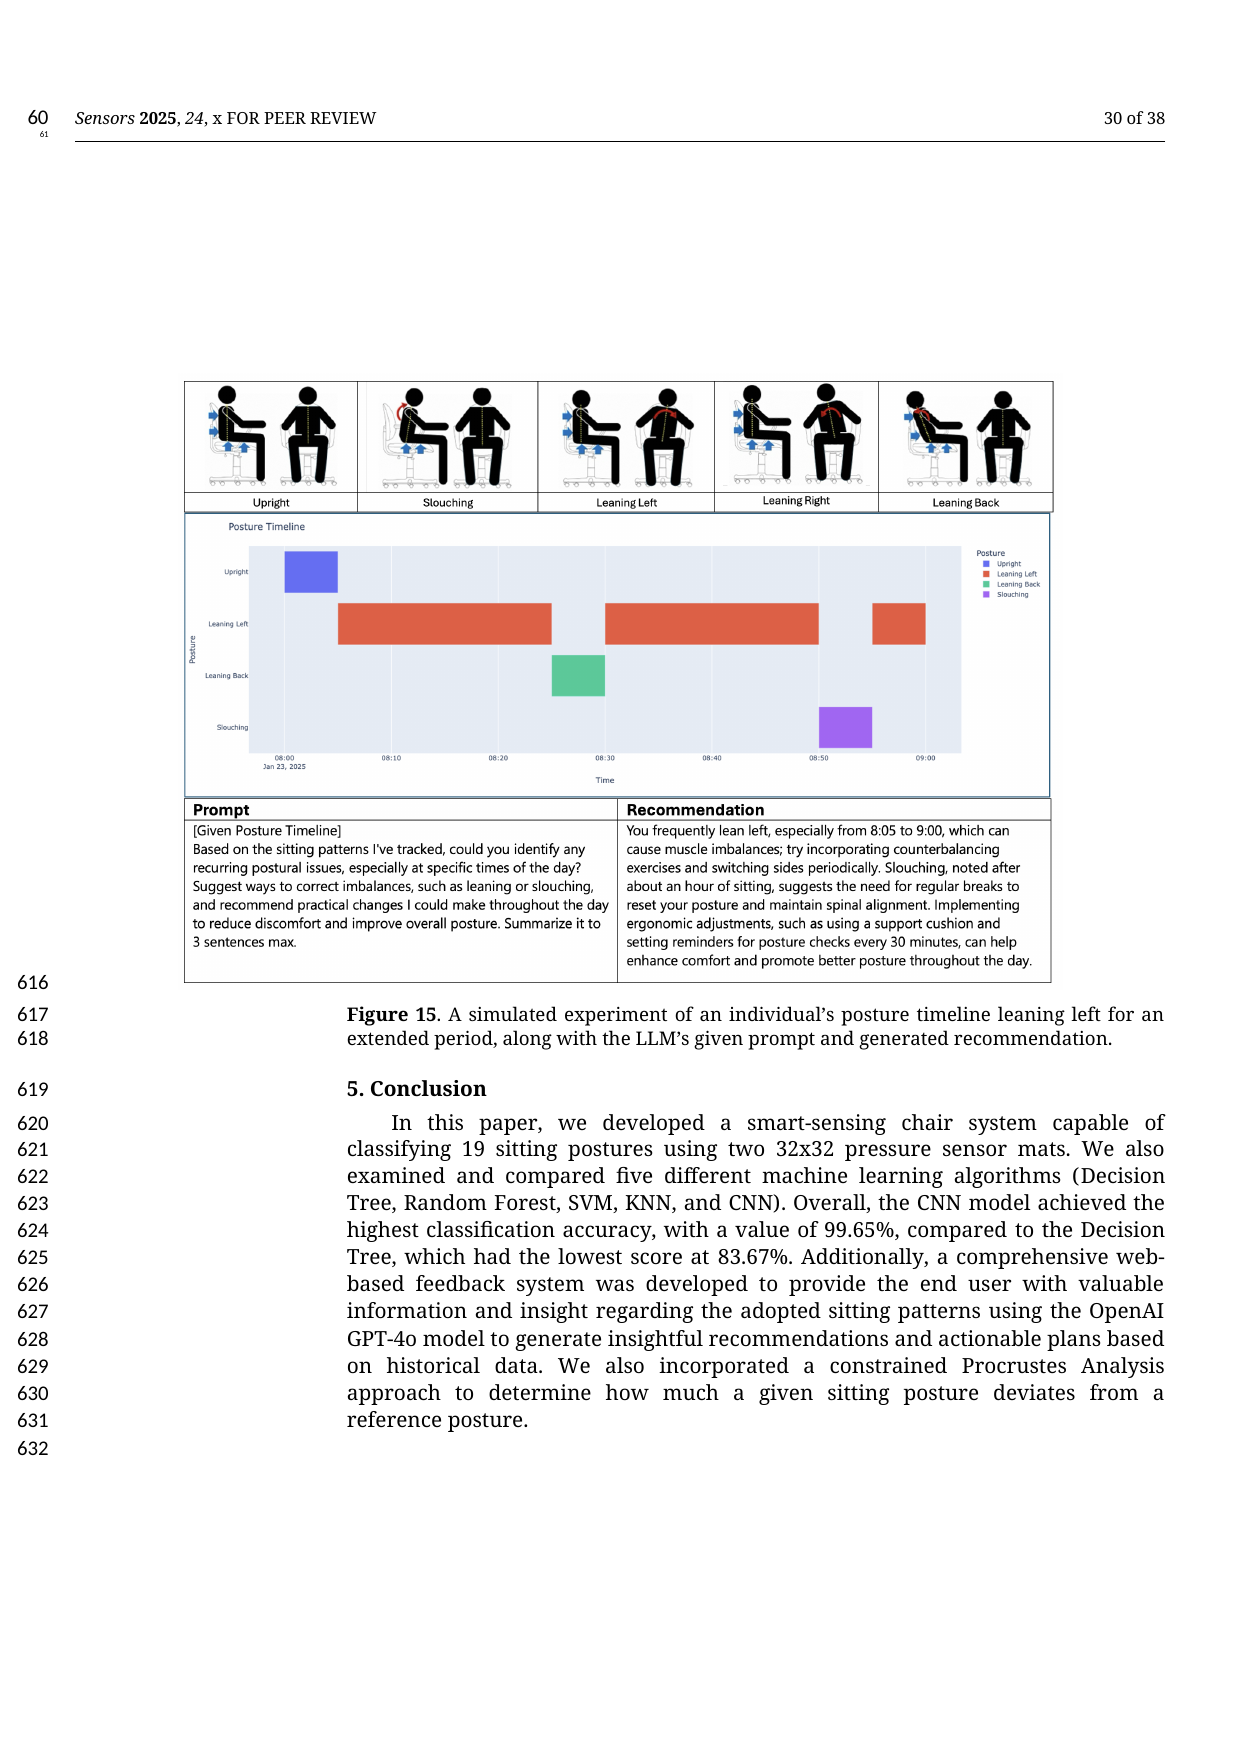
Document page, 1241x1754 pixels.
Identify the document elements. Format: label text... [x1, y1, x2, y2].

picture [177, 373, 1063, 990]
subtitle 5. Conclusion [347, 1075, 1165, 1102]
text Figure 15. A simulated experiment of an individual’s posture timeline leaning left for an extended period, along with the LLM’s given prompt and generated recommendation. [347, 1002, 1165, 1050]
text In this paper, we developed a smart-sensing chair system capable of classifying 19 sitting postures using two 32x32 pressure sensor mats. We also examined and compared five different machine learning algorithms (Decision Tree, Random Forest, SVM, KNN, and CNN). Overall, the CNN model achieved the highest classification accuracy, with a value of 99.65%, compared to the Decision Tree, which had the lowest score at 83.67%. Additionally, a comprehensive web-based feedback system was developed to provide the end user with valuable information and insight regarding the adopted sitting patterns using the OpenAI GPT-4o model to generate insightful recommendations and actionable plans based on historical data. We also incorporated a constrained Procrustes Analysis approach to determine how much a given sitting posture deviates from a reference posture. [347, 1108, 1165, 1433]
